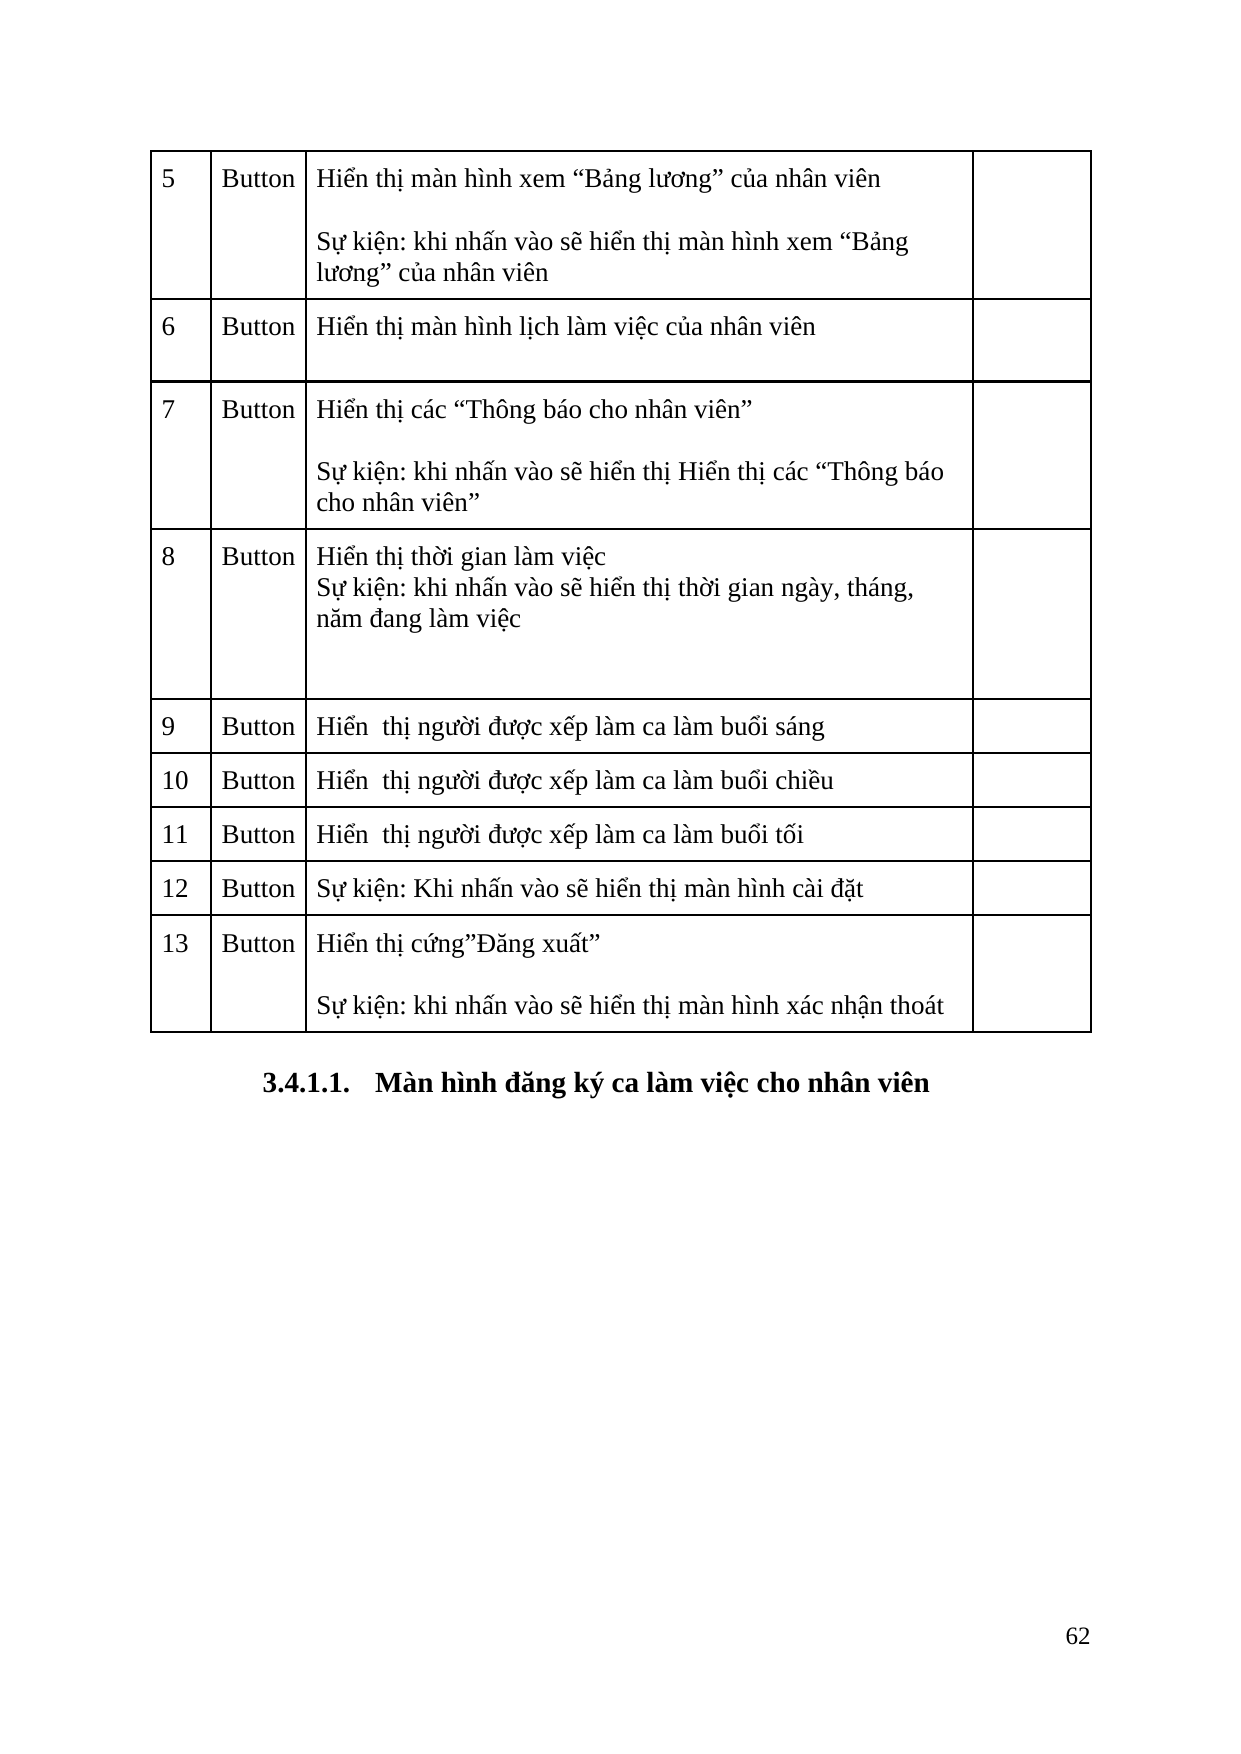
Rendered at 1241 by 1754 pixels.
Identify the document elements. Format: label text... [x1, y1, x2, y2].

table_cell Sự kiện: Khi nhấn vào sẽ hiển thị màn hình cài đặt [307, 862, 972, 914]
table_cell Hiển thị các “Thông báo cho nhân viên” Sự kiện: khi nhấn vào sẽ hiển thị Hiển thị các “Thông báo cho nhân viên” [307, 383, 972, 528]
table_cell Hiển thị màn hình xem “Bảng lương” của nhân viên Sự kiện: khi nhấn vào sẽ hiển thị màn hình xem “Bảng lương” của nhân viên [307, 152, 972, 297]
table_cell [974, 383, 1090, 528]
table_cell Button [212, 700, 305, 752]
table_cell Button [212, 808, 305, 860]
table_cell Button [212, 383, 305, 528]
table_cell Hiển thị cứng”Đăng xuất” Sự kiện: khi nhấn vào sẽ hiển thị màn hình xác nhận thoát [307, 916, 972, 1031]
table_cell 12 [152, 862, 210, 914]
table_cell 5 [152, 152, 210, 297]
table_cell [974, 862, 1090, 914]
subtitle Màn hình đăng ký ca làm việc cho nhân viên [172, 1066, 1090, 1099]
table_cell 7 [152, 383, 210, 528]
table_cell Hiển thị người được xếp làm ca làm buổi chiều [307, 754, 972, 806]
table_cell [974, 754, 1090, 806]
table_cell [974, 916, 1090, 1031]
table_cell Button [212, 862, 305, 914]
table_cell 13 [152, 916, 210, 1031]
table_cell Button [212, 916, 305, 1031]
table_cell Button [212, 530, 305, 698]
table_cell Hiển thị thời gian làm việc Sự kiện: khi nhấn vào sẽ hiển thị thời gian ngày, tháng, năm đang làm việc [307, 530, 972, 698]
table_cell [974, 700, 1090, 752]
table_cell 11 [152, 808, 210, 860]
table_cell 8 [152, 530, 210, 698]
table_cell Button [212, 152, 305, 297]
table_cell Button [212, 300, 305, 380]
table_cell Hiển thị màn hình lịch làm việc của nhân viên [307, 300, 972, 380]
table_cell [974, 152, 1090, 297]
table_cell [974, 530, 1090, 698]
table_cell 6 [152, 300, 210, 380]
table_cell 10 [152, 754, 210, 806]
table_cell [974, 808, 1090, 860]
table_cell [974, 300, 1090, 380]
table_cell Hiển thị người được xếp làm ca làm buổi tối [307, 808, 972, 860]
table_cell Button [212, 754, 305, 806]
table_cell Hiển thị người được xếp làm ca làm buổi sáng [307, 700, 972, 752]
table_cell 9 [152, 700, 210, 752]
